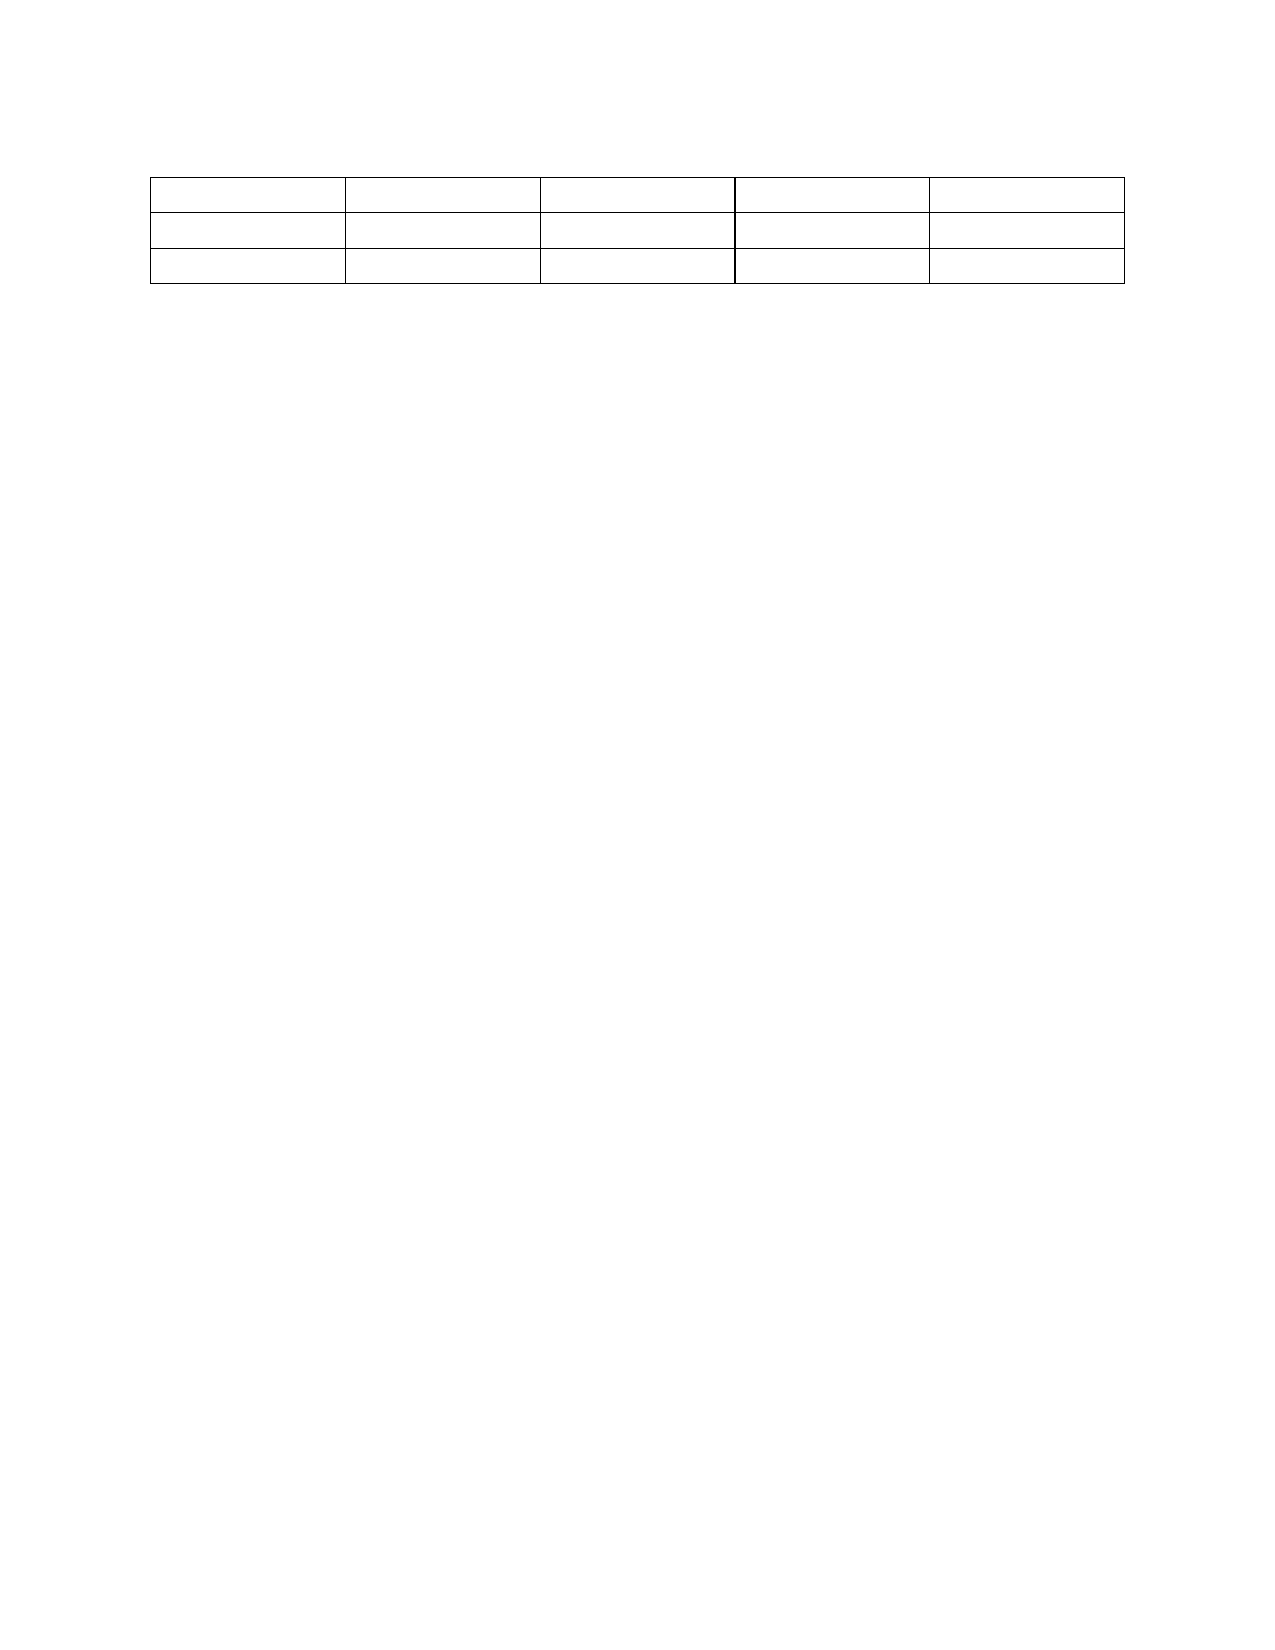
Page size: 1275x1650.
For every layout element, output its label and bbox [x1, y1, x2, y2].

table_cell [736, 178, 929, 212]
table_cell [930, 213, 1124, 247]
table_cell [151, 213, 345, 247]
table_cell [541, 249, 734, 282]
table_cell [736, 249, 929, 282]
table_cell [541, 178, 734, 212]
table_cell [346, 249, 540, 282]
table_cell [930, 249, 1124, 282]
table_cell [541, 213, 734, 247]
table_cell [151, 249, 345, 282]
table_cell [151, 178, 345, 212]
table_cell [930, 178, 1124, 212]
table_cell [736, 213, 929, 247]
table_cell [346, 178, 540, 212]
table_cell [346, 213, 540, 247]
